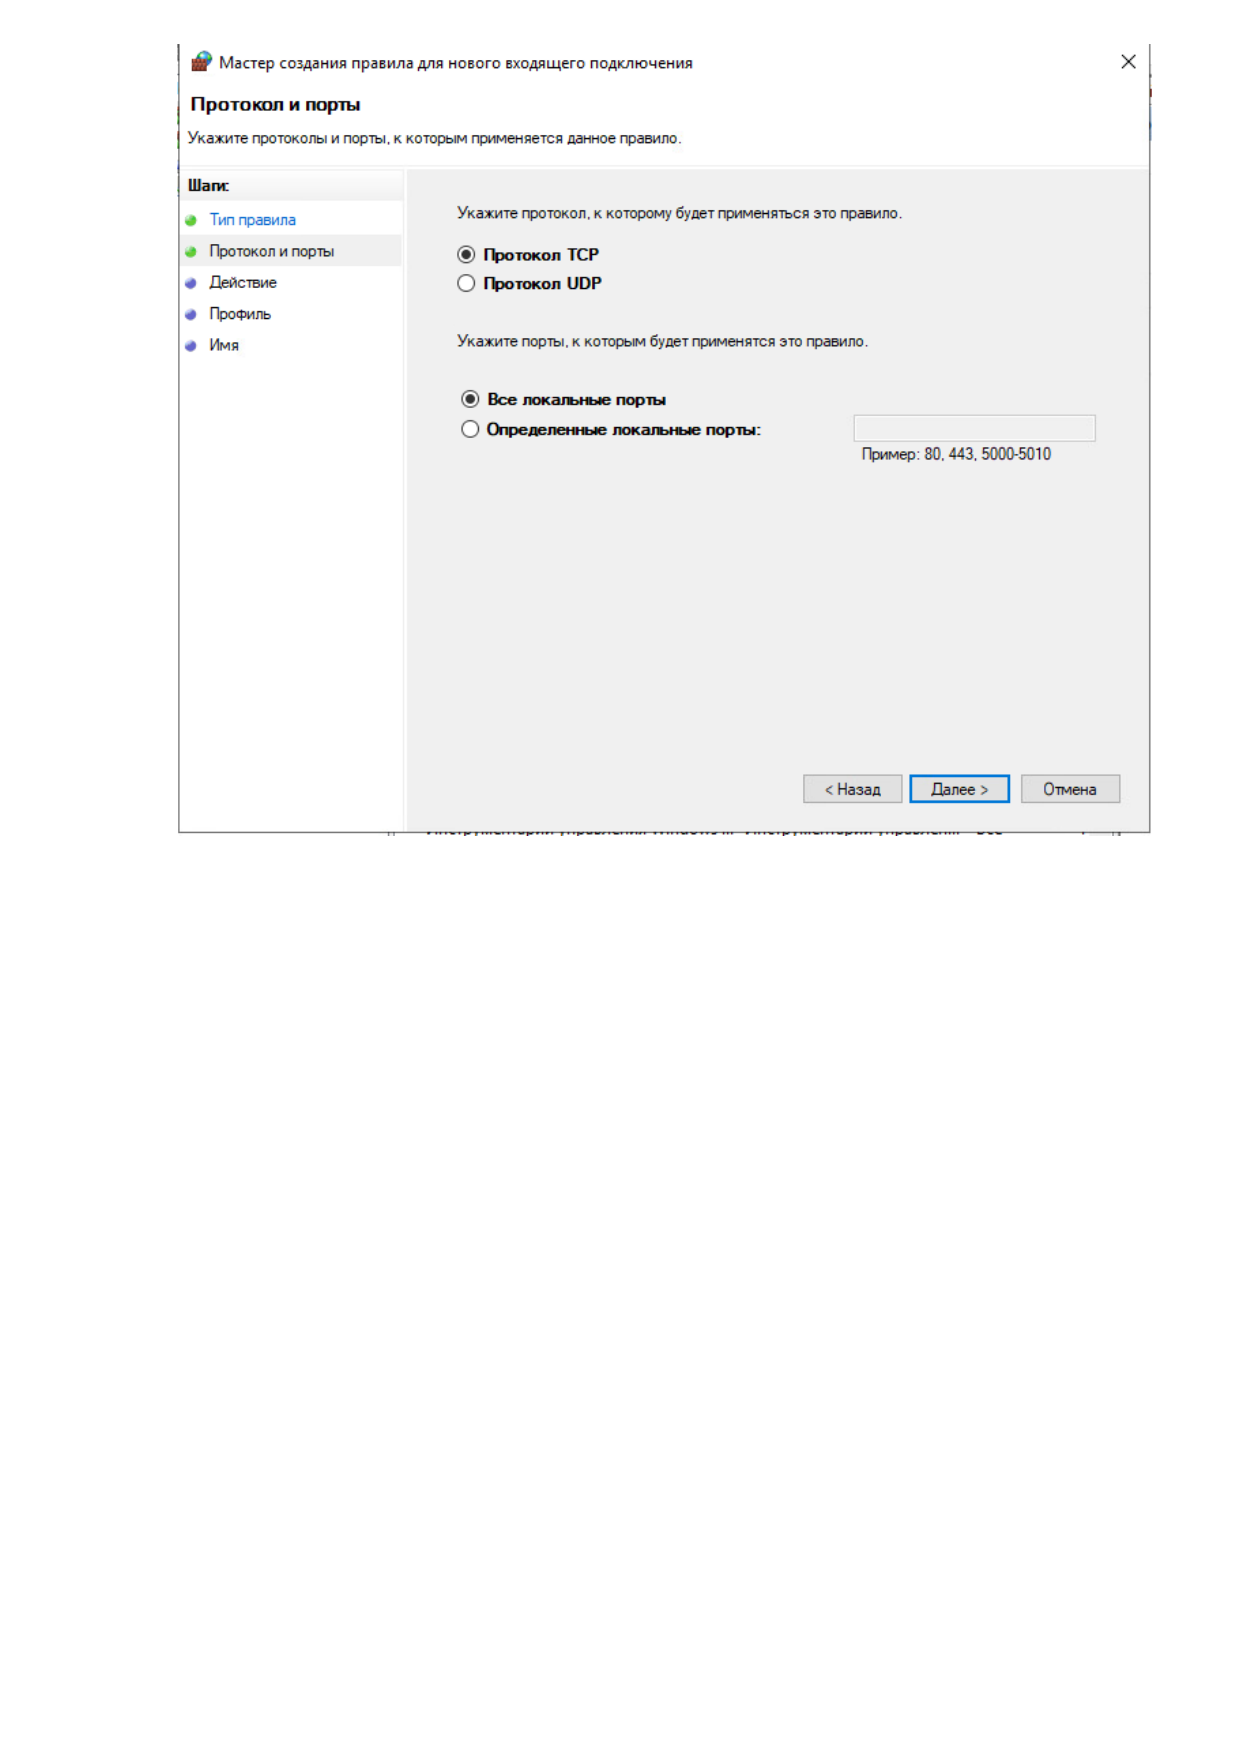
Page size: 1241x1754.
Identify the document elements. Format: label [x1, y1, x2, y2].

picture [177, 44, 1152, 836]
